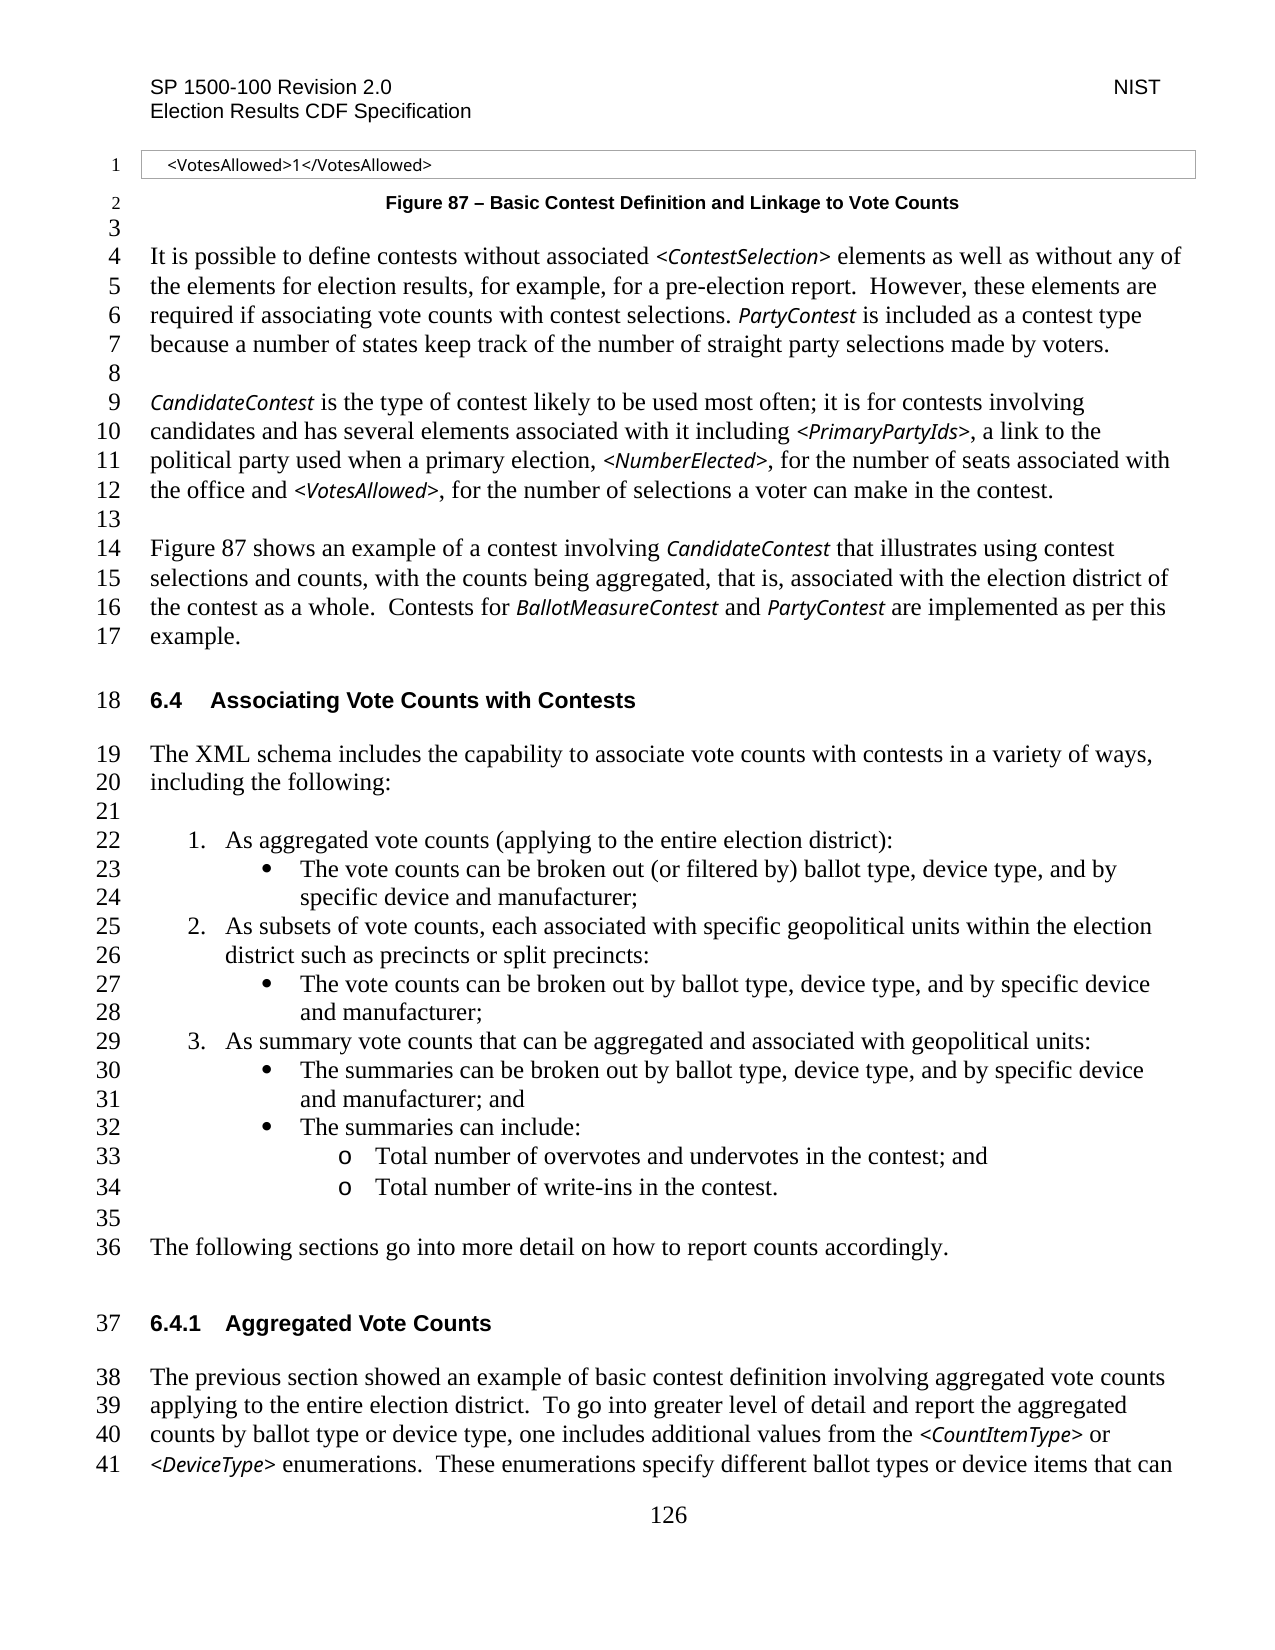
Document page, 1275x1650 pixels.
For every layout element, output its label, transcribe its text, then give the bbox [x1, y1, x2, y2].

list Total number of overvotes and undervotes in the contest; and [337, 1141, 1186, 1172]
text Figure 87 – Basic Contest Definition and Linkage to Vote Counts [150, 191, 1186, 213]
text CandidateContest is the type of contest likely to be used most often; it is for contests involving candidates and has several elements associated with it including <PrimaryPartyIds>, a link to the political party used when a primary election, <NumberElected>, for the number of seats associated with the office and <VotesAllowed>, for the number of selections a voter can make in the contest. [150, 387, 1186, 504]
list As aggregated vote counts (applying to the entire election district): [187, 825, 1186, 854]
list As summary vote counts that can be aggregated and associated with geopolitical units: [187, 1026, 1186, 1055]
text counts by ballot type or device type, one includes additional values from the <CountItemType> or [150, 1419, 1186, 1449]
list Total number of write-ins in the contest. [337, 1172, 1186, 1203]
subtitle Aggregated Vote Counts [150, 1310, 1186, 1337]
text The XML schema includes the capability to associate vote counts with contests in a variety of ways, including the following: [150, 739, 1186, 796]
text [150, 1449, 1186, 1478]
text The previous section showed an example of basic contest definition involving aggregated vote counts applying to the entire election district. To go into greater level of detail and report the aggregated [150, 1362, 1186, 1419]
text The following sections go into more detail on how to report counts accordingly. [150, 1232, 1186, 1260]
list The vote counts can be broken out by ballot type, device type, and by specific device and manufacturer; [262, 969, 1186, 1026]
list The vote counts can be broken out (or filtered by) ballot type, device type, and by specific device and manufacturer; [262, 854, 1186, 911]
subtitle Associating Vote Counts with Contests [150, 687, 1186, 714]
list The summaries can be broken out by ballot type, device type, and by specific device and manufacturer; and [262, 1055, 1186, 1112]
text <VotesAllowed>1</VotesAllowed> [142, 151, 1195, 178]
list The summaries can include: [262, 1112, 1186, 1141]
text It is possible to define contests without associated <ContestSelection> elements as well as without any of the elements for election results, for example, for a pre-election report. However, these elements are required if associating vote counts with contest selections. PartyContest is included as a contest type because a number of states keep track of the number of straight party selections made by voters. [150, 241, 1186, 358]
list As subsets of vote counts, each associated with specific geopolitical units within the election district such as precincts or split precincts: [187, 911, 1186, 969]
text Figure 87 shows an example of a contest involving CandidateContest that illustrates using contest selections and counts, with the counts being aggregated, that is, associated with the election district of the contest as a whole. Contests for BallotMeasureContest and PartyContest are implemented as per this example. [150, 533, 1186, 650]
